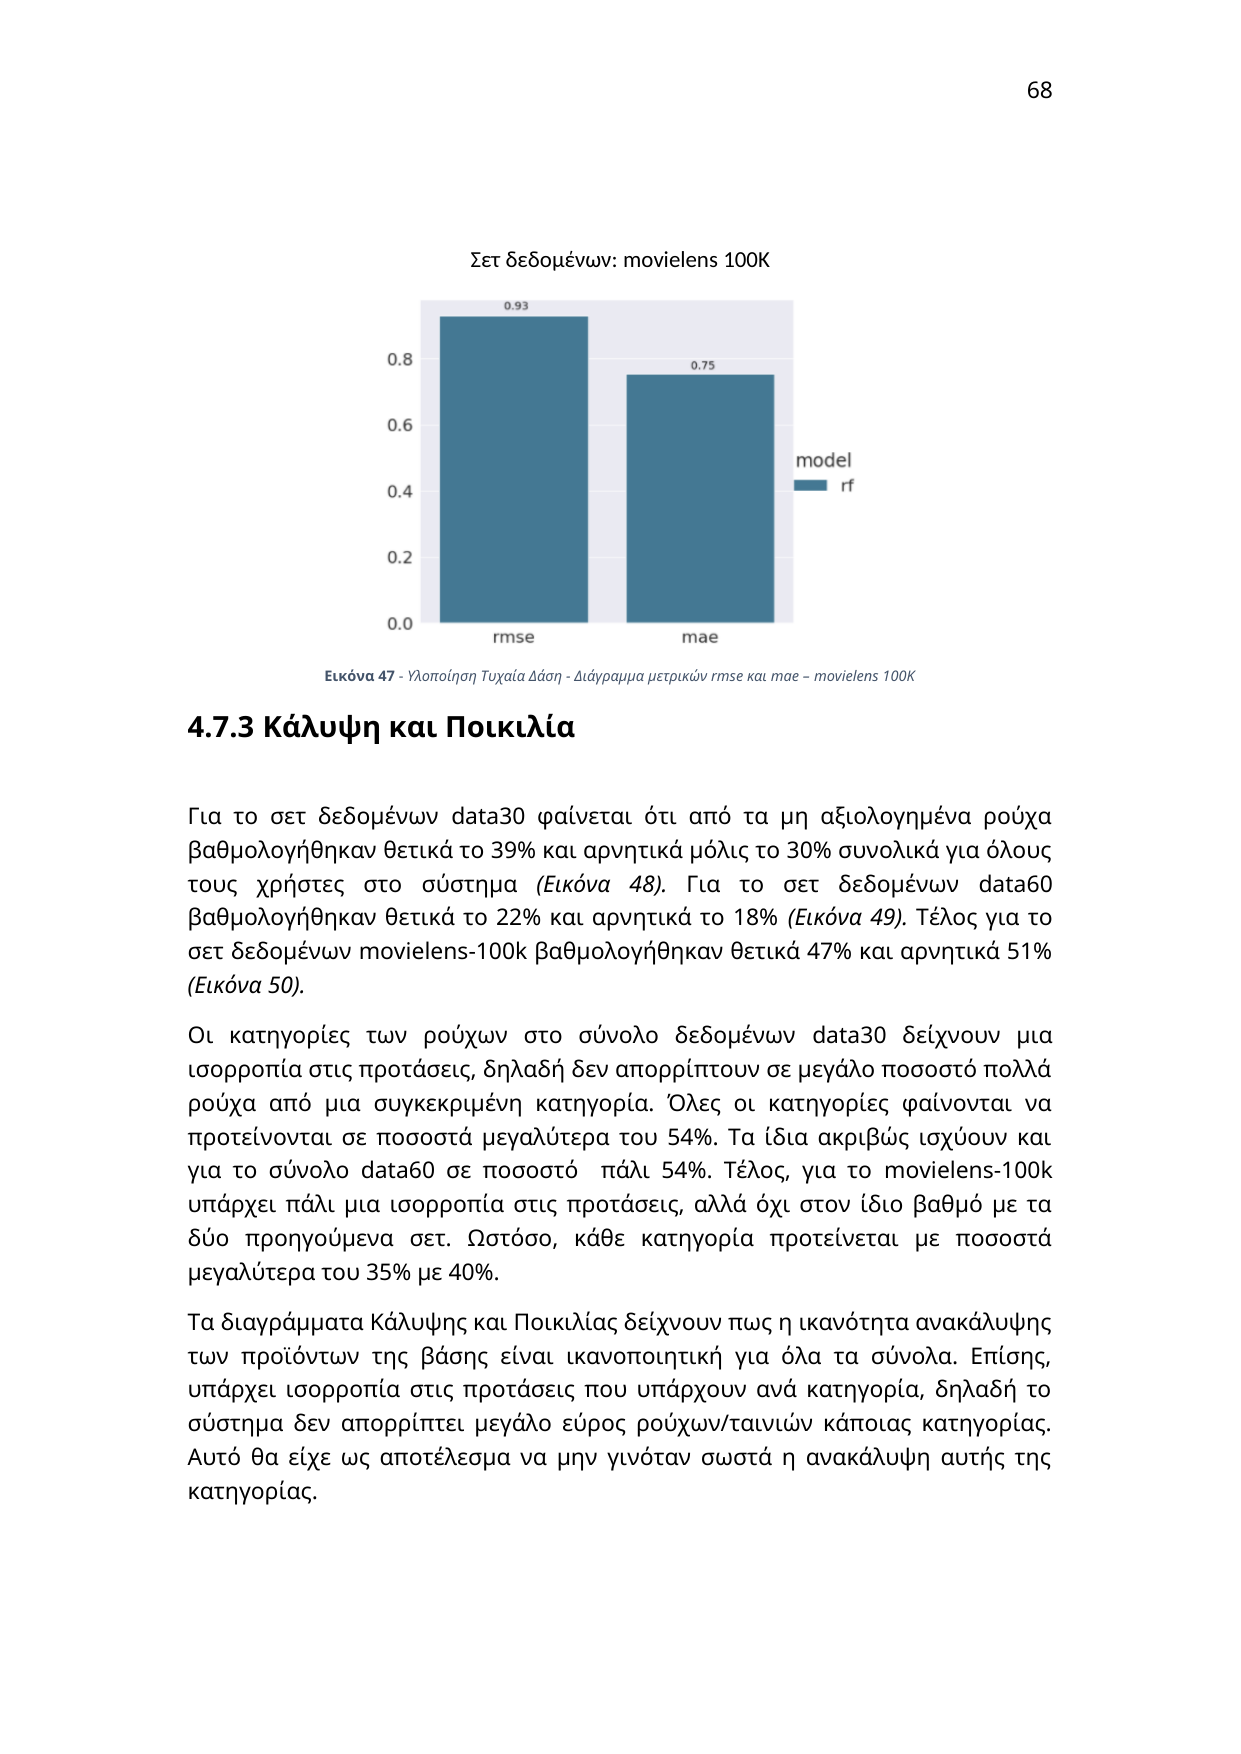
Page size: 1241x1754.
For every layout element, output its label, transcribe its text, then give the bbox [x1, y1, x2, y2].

text Σετ δεδομένων: movielens 100K [187, 246, 1053, 274]
subtitle Κάλυψη και Ποικιλία [187, 707, 1053, 746]
text Τα διαγράμματα Κάλυψης και Ποικιλίας δείχνουν πως η ικανότητα ανακάλυψης των προϊόντων της βάσης είναι ικανοποιητική για όλα τα σύνολα. Επίσης, υπάρχει ισορροπία στις προτάσεις που υπάρχουν ανά κατηγορία, δηλαδή το σύστημα δεν απορρίπτει μεγάλο εύρος ρούχων/ταινιών κάποιας κατηγορίας. Αυτό θα είχε ως αποτέλεσμα να μην γινόταν σωστά η ανακάλυψη αυτής της κατηγορίας. [187, 1306, 1053, 1506]
text Για το σετ δεδομένων data30 φαίνεται ότι από τα μη αξιολογημένα ρούχα βαθμολογήθηκαν θετικά το 39% και αρνητικά μόλις το 30% συνολικά για όλους τους χρήστες στο σύστημα (Εικόνα 48). Για το σετ δεδομένων data60 βαθμολογήθηκαν θετικά το 22% και αρνητικά το 18% (Εικόνα 49). Τέλος για το σετ δεδομένων movielens-100k βαθμολογήθηκαν θετικά 47% και αρνητικά 51% (Εικόνα 50). [187, 800, 1053, 1000]
text Εικόνα 47 - Υλοποίηση Τυχαία Δάση - Διάγραμμα μετρικών rmse και mae – movielens 100K [187, 666, 1053, 686]
text Οι κατηγορίες των ρούχων στο σύνολο δεδομένων data30 δείχνουν μια ισορροπία στις προτάσεις, δηλαδή δεν απορρίπτουν σε μεγάλο ποσοστό πολλά ρούχα από μια συγκεκριμένη κατηγορία. Όλες οι κατηγορίες φαίνονται να προτείνονται σε ποσοστά μεγαλύτερα του 54%. Τα ίδια ακριβώς ισχύουν και για το σύνολο data60 σε ποσοστό πάλι 54%. Τέλος, για το movielens-100k υπάρχει πάλι μια ισορροπία στις προτάσεις, αλλά όχι στον ίδιο βαθμό με τα δύο προηγούμενα σετ. Ωστόσο, κάθε κατηγορία προτείνεται με ποσοστά μεγαλύτερα του 35% με 40%. [187, 1019, 1053, 1287]
picture [383, 292, 858, 647]
